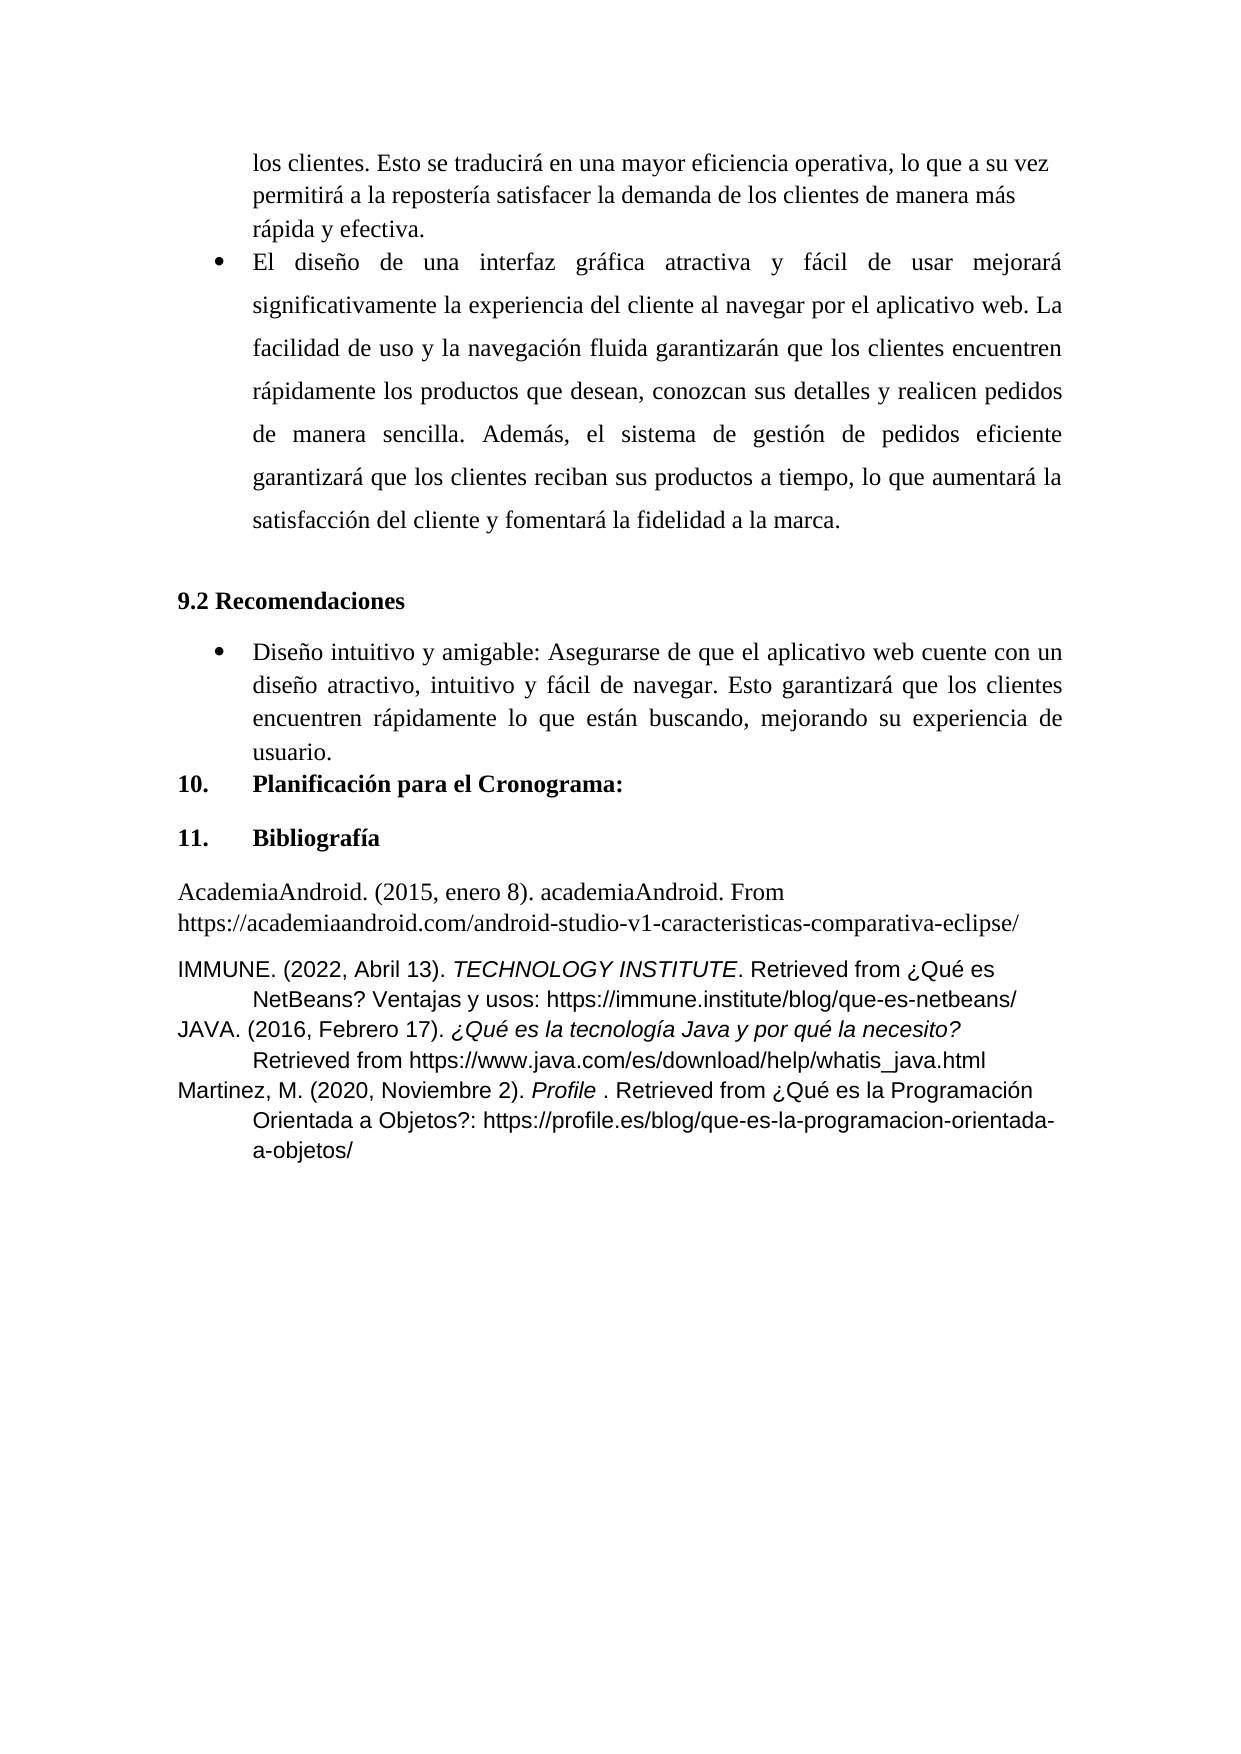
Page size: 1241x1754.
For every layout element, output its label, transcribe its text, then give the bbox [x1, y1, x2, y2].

text AcademiaAndroid. (2015, enero 8). academiaAndroid. From https://academiaandroid.com/android-studio-v1-caracteristicas-comparativa-eclipse/ [177, 877, 1063, 937]
text IMMUNE. (2022, Abril 13). TECHNOLOGY INSTITUTE. Retrieved from ¿Qué es NetBeans? Ventajas y usos: https://immune.institute/blog/que-es-netbeans/ [177, 956, 1063, 1013]
text Martinez, M. (2020, Noviembre 2). Profile . Retrieved from ¿Qué es la Programación Orientada a Objetos?: https://profile.es/blog/que-es-la-programacion-orientada-a-objetos/ [177, 1077, 1063, 1164]
list El diseño de una interfaz gráfica atractiva y fácil de usar mejorará significativamente la experiencia del cliente al navegar por el aplicativo web. La facilidad de uso y la navegación fluida garantizarán que los clientes encuentren rápidamente los productos que desean, conozcan sus detalles y realicen pedidos de manera sencilla. Además, el sistema de gestión de pedidos eficiente garantizará que los clientes reciban sus productos a tiempo, lo que aumentará la satisfacción del cliente y fomentará la fidelidad a la marca. [215, 247, 1063, 534]
list Diseño intuitivo y amigable: Asegurarse de que el aplicativo web cuente con un diseño atractivo, intuitivo y fácil de navegar. Esto garantizará que los clientes encuentren rápidamente lo que están buscando, mejorando su experiencia de usuario. [215, 637, 1063, 765]
list Planificación para el Cronograma: [177, 769, 1063, 798]
text JAVA. (2016, Febrero 17). ¿Qué es la tecnología Java y por qué la necesito? Retrieved from https://www.java.com/es/download/help/whatis_java.html [177, 1016, 1063, 1073]
subtitle 9.2 Recomendaciones [177, 586, 1063, 615]
list Bibliografía [177, 823, 1063, 852]
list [215, 148, 1063, 242]
